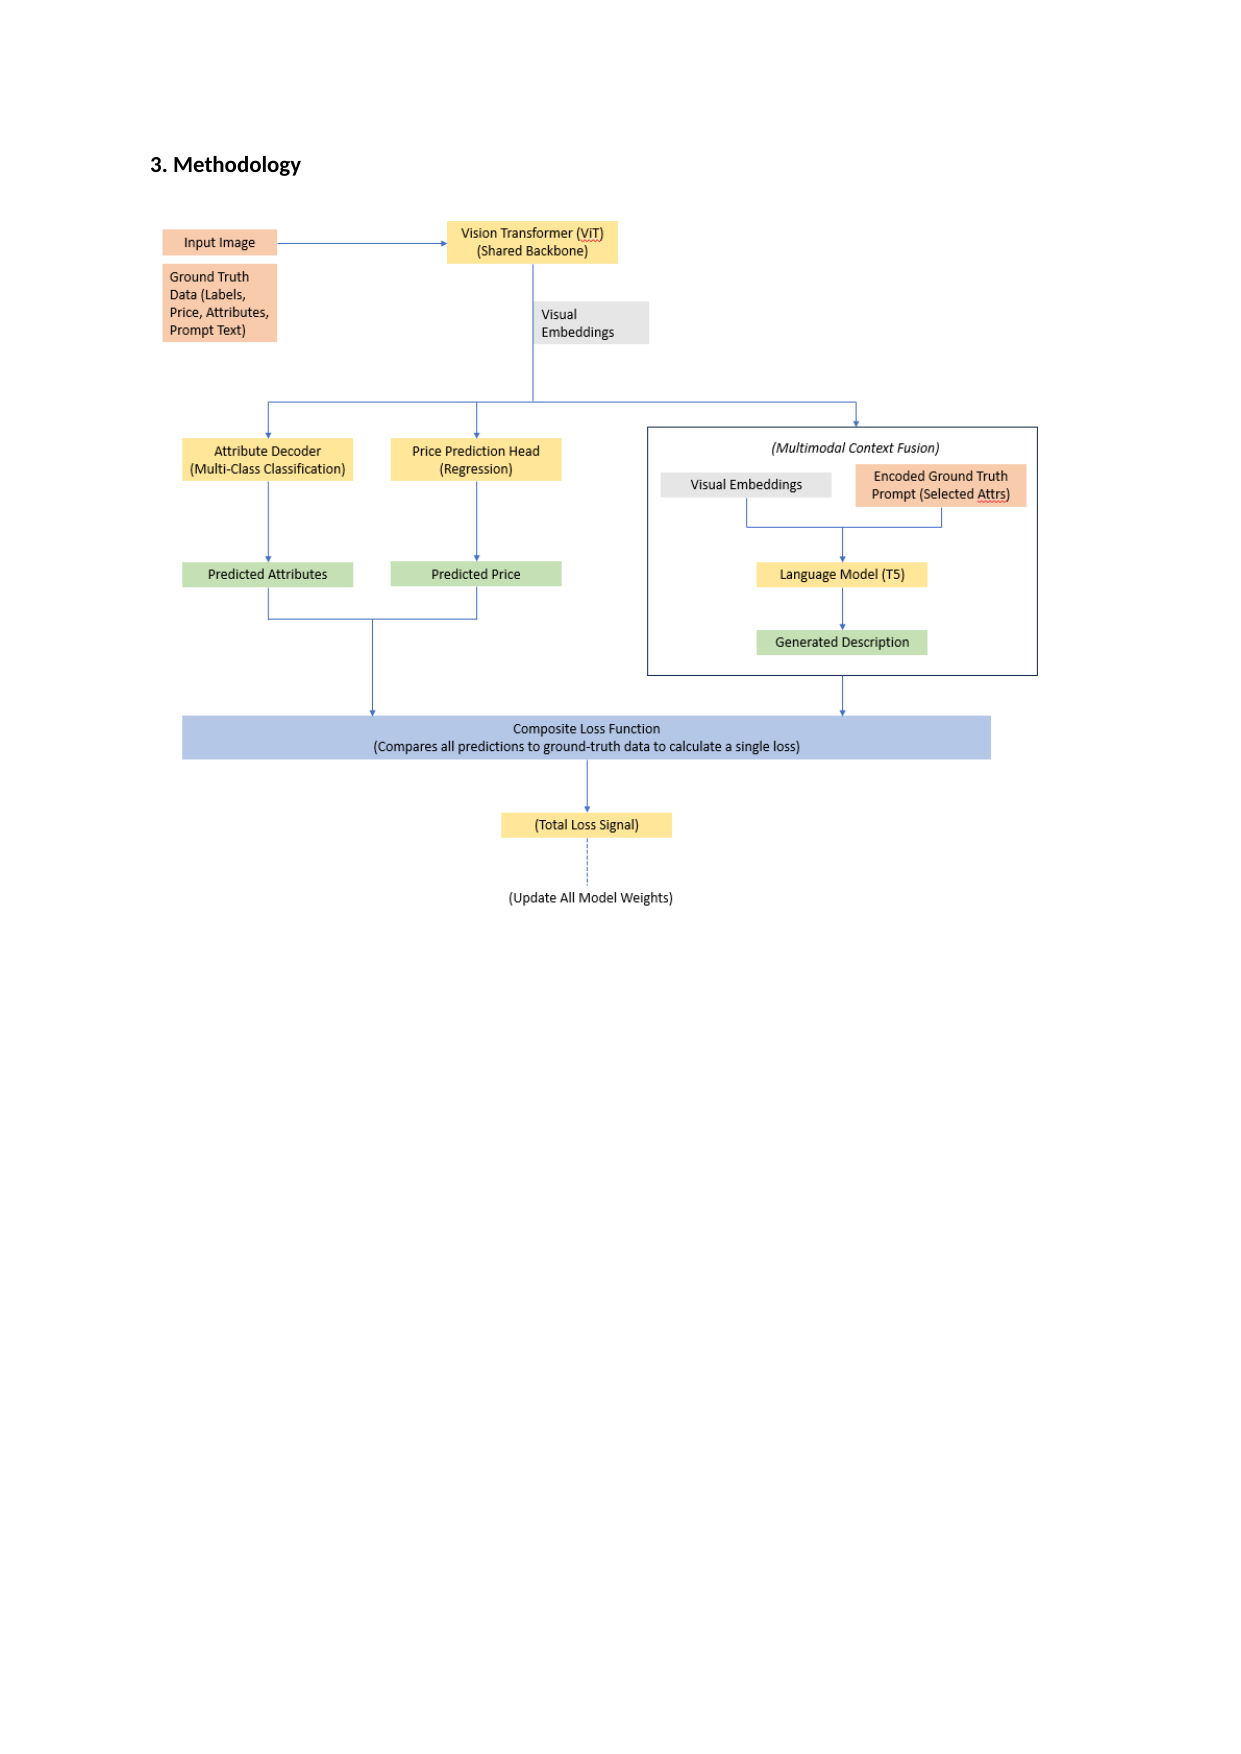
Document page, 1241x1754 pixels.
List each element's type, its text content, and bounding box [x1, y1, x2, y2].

text 3. Methodology [150, 150, 1090, 178]
picture [150, 196, 1063, 939]
